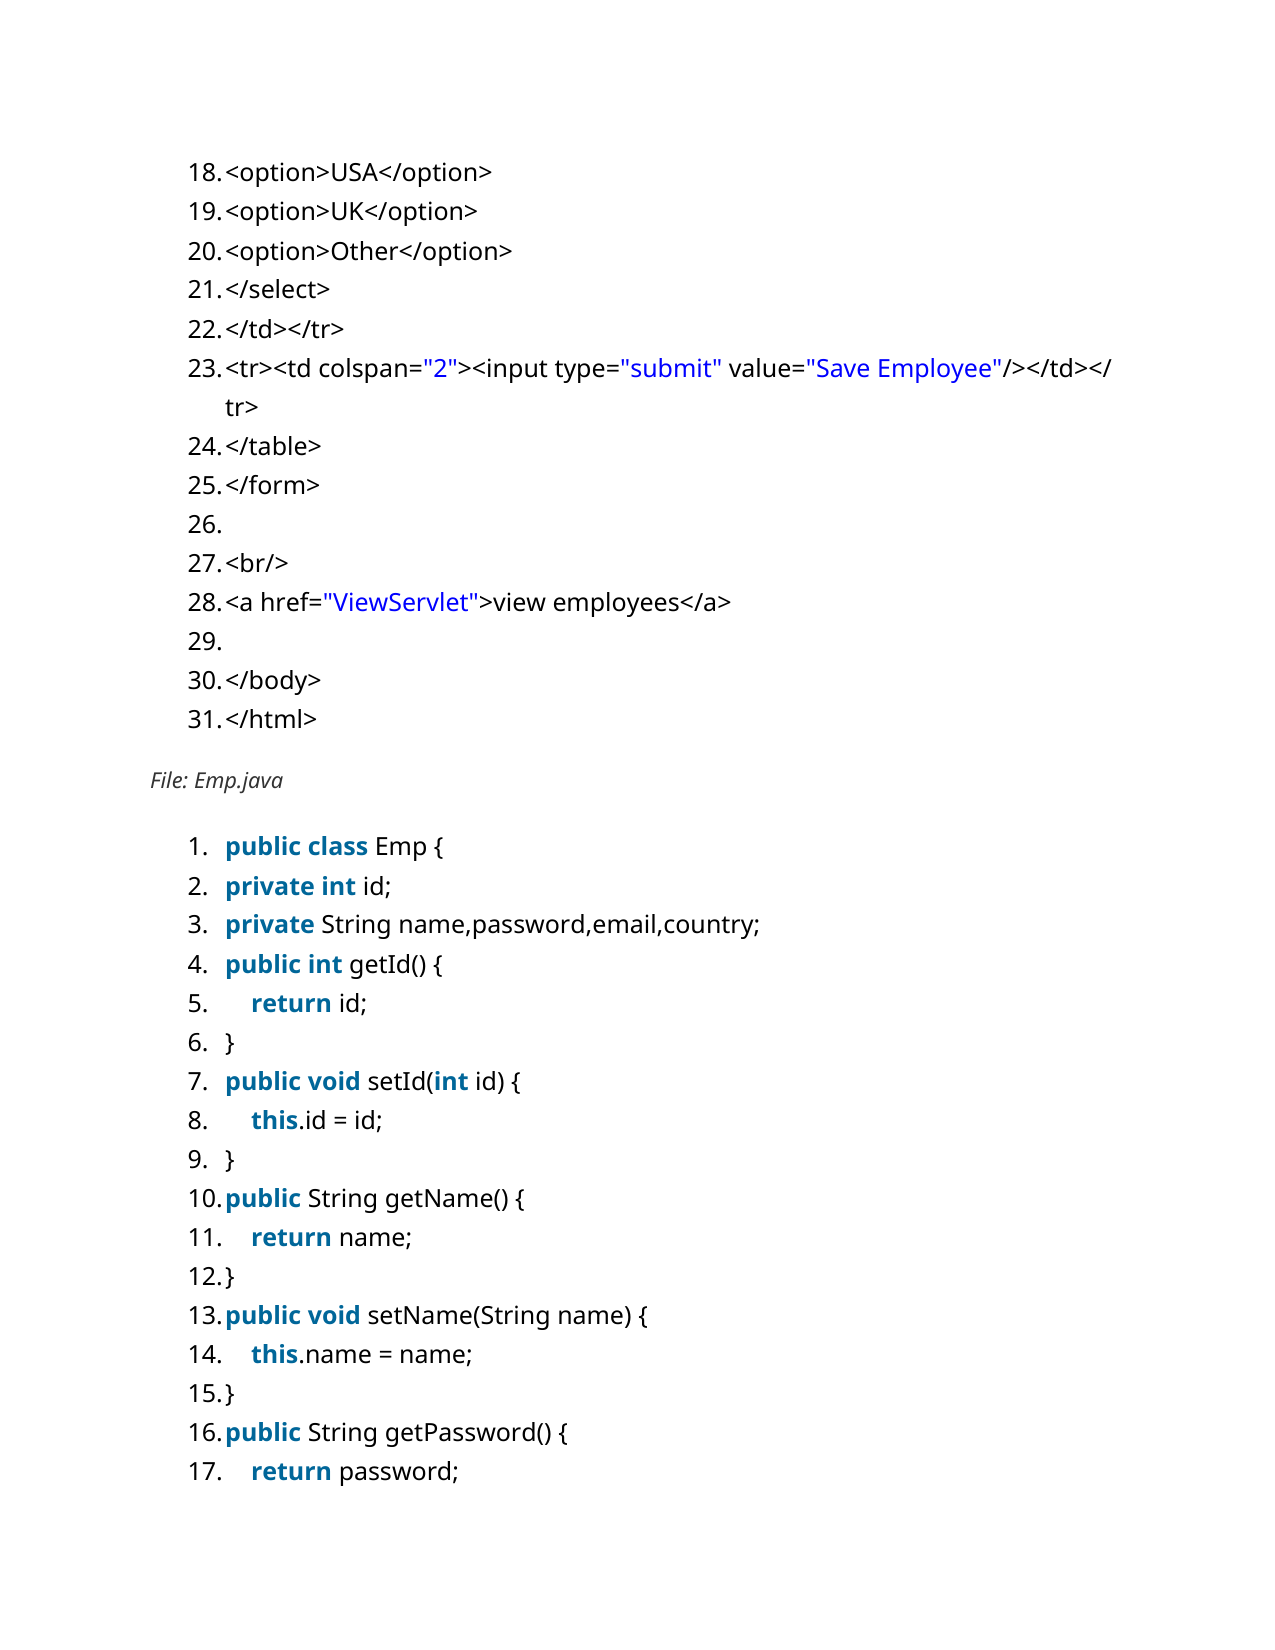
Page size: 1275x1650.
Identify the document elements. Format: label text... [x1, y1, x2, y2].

list return id; [187, 980, 1125, 1019]
list this.name = name; [187, 1332, 1125, 1371]
list public class Emp { [187, 824, 1125, 863]
list </td></tr> [187, 306, 1125, 345]
list public void setId(int id) { [187, 1058, 1125, 1097]
list </html> [187, 697, 1125, 736]
list <tr><td colspan="2"><input type="submit" value="Save Employee"/></td></tr> [187, 345, 1125, 423]
list } [187, 1137, 1125, 1176]
list public String getPassword() { [187, 1410, 1125, 1449]
list public String getName() { [187, 1176, 1125, 1215]
list return name; [187, 1215, 1125, 1254]
list </body> [187, 658, 1125, 697]
list private int id; [187, 863, 1125, 902]
list public int getId() { [187, 941, 1125, 980]
list } [187, 1371, 1125, 1410]
list </select> [187, 267, 1125, 306]
list return password; [187, 1449, 1125, 1488]
list } [187, 1254, 1125, 1293]
list this.id = id; [187, 1097, 1125, 1137]
list <br/> [187, 541, 1125, 580]
text File: Emp.java [150, 765, 1125, 795]
list </form> [187, 462, 1125, 502]
list </table> [187, 423, 1125, 462]
list private String name,password,email,country; [187, 902, 1125, 941]
list <option>UK</option> [187, 189, 1125, 228]
list public void setName(String name) { [187, 1293, 1125, 1332]
list <a href="ViewServlet">view employees</a> [187, 580, 1125, 619]
list } [187, 1019, 1125, 1058]
list <option>Other</option> [187, 228, 1125, 267]
list <option>USA</option> [187, 150, 1125, 189]
